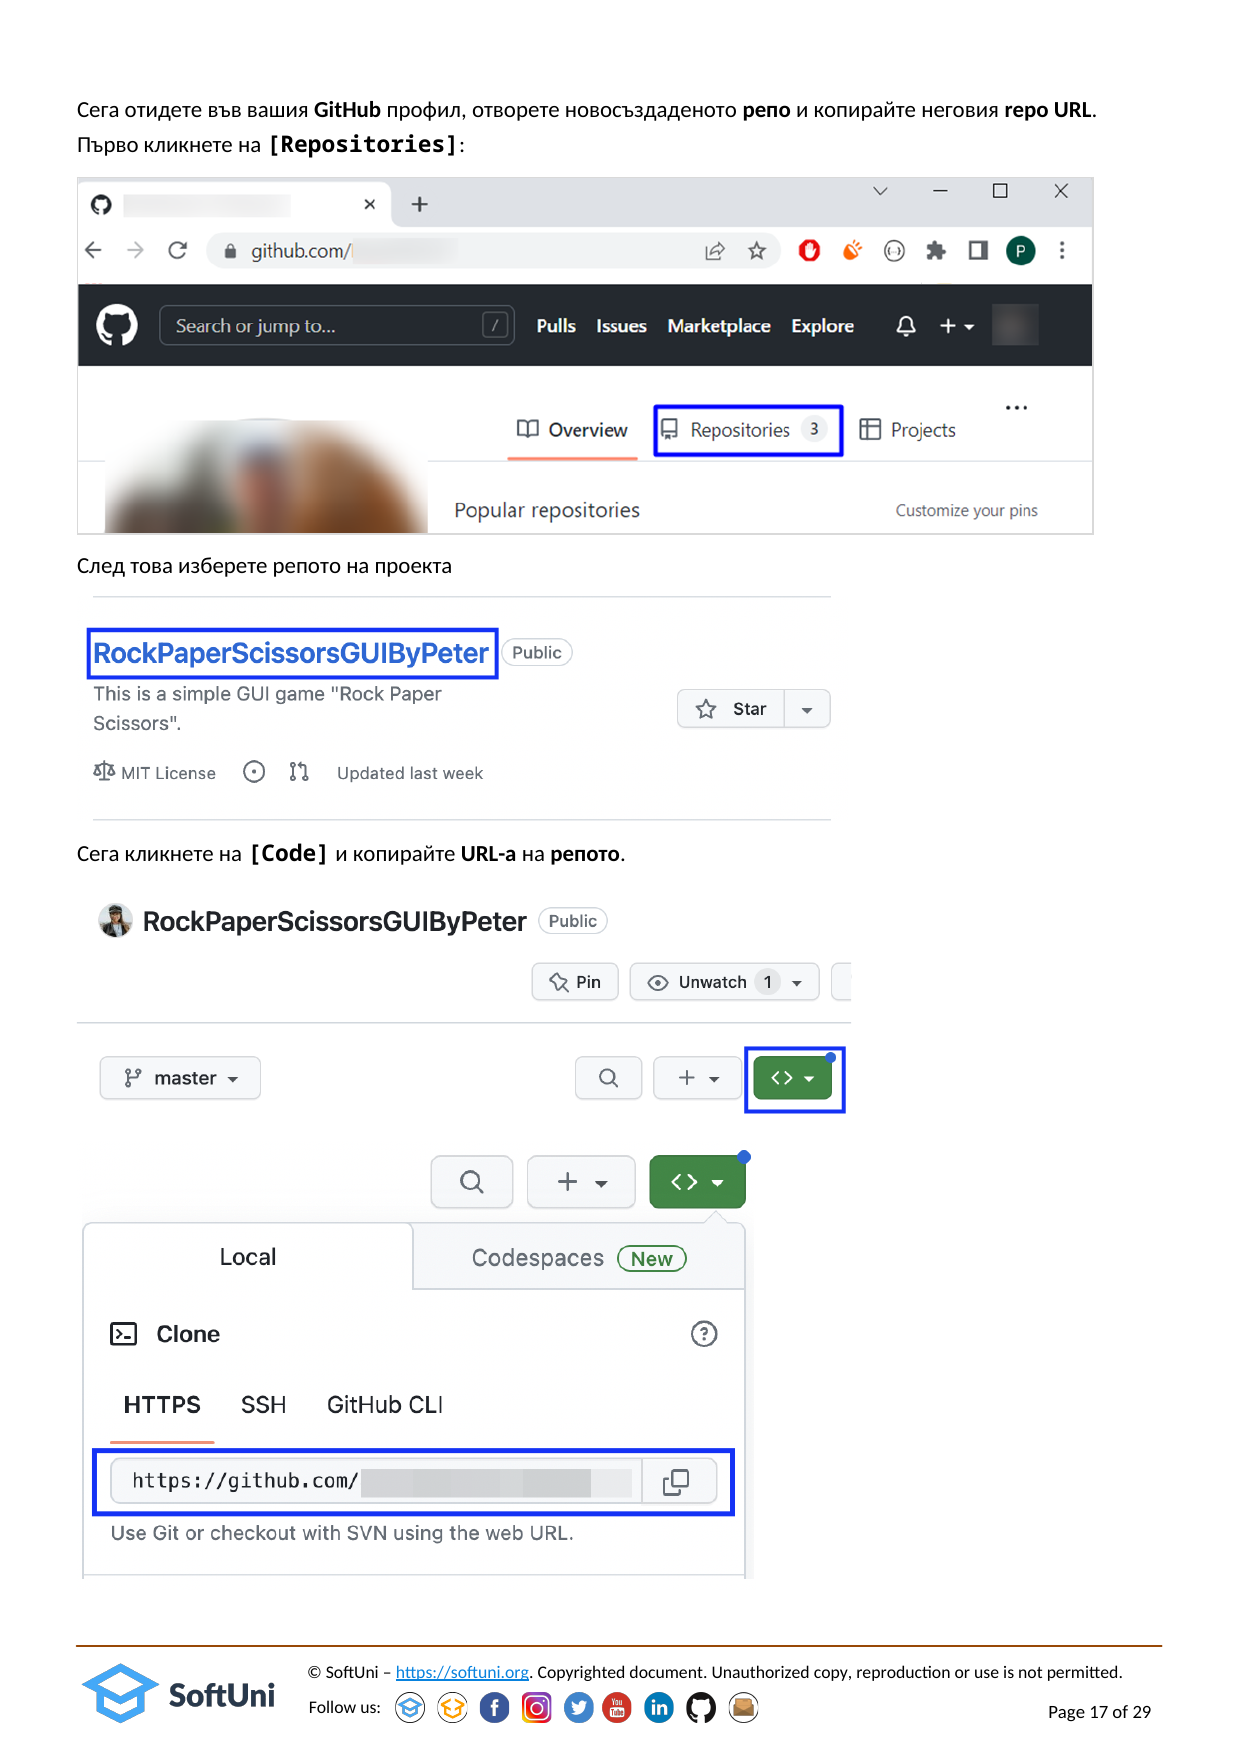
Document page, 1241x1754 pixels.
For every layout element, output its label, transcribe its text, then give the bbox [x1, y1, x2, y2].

picture [665, 1692, 674, 1701]
picture [644, 1714, 653, 1723]
picture [395, 1692, 425, 1723]
picture [728, 1692, 759, 1723]
picture [686, 1692, 716, 1723]
picture [78, 178, 1092, 533]
picture [522, 1692, 552, 1723]
picture [665, 1714, 674, 1723]
picture [602, 1692, 632, 1723]
text След това изберете репото на проекта [77, 551, 1163, 579]
picture [437, 1692, 468, 1723]
picture [76, 1141, 756, 1590]
picture [76, 596, 849, 821]
picture [644, 1692, 653, 1701]
picture [658, 1705, 667, 1714]
text Сега отидете във вашия GitHub профил, отворете новосъздаденото репо и копирайте неговия repo URL. Първо кликнете на [Repositories]: [77, 95, 1163, 159]
picture [76, 885, 852, 1125]
picture [75, 1658, 281, 1729]
picture [479, 1692, 510, 1723]
picture [564, 1692, 594, 1723]
text Сега кликнете на [Code] и копирайте URL-а на репото. [77, 837, 1163, 868]
